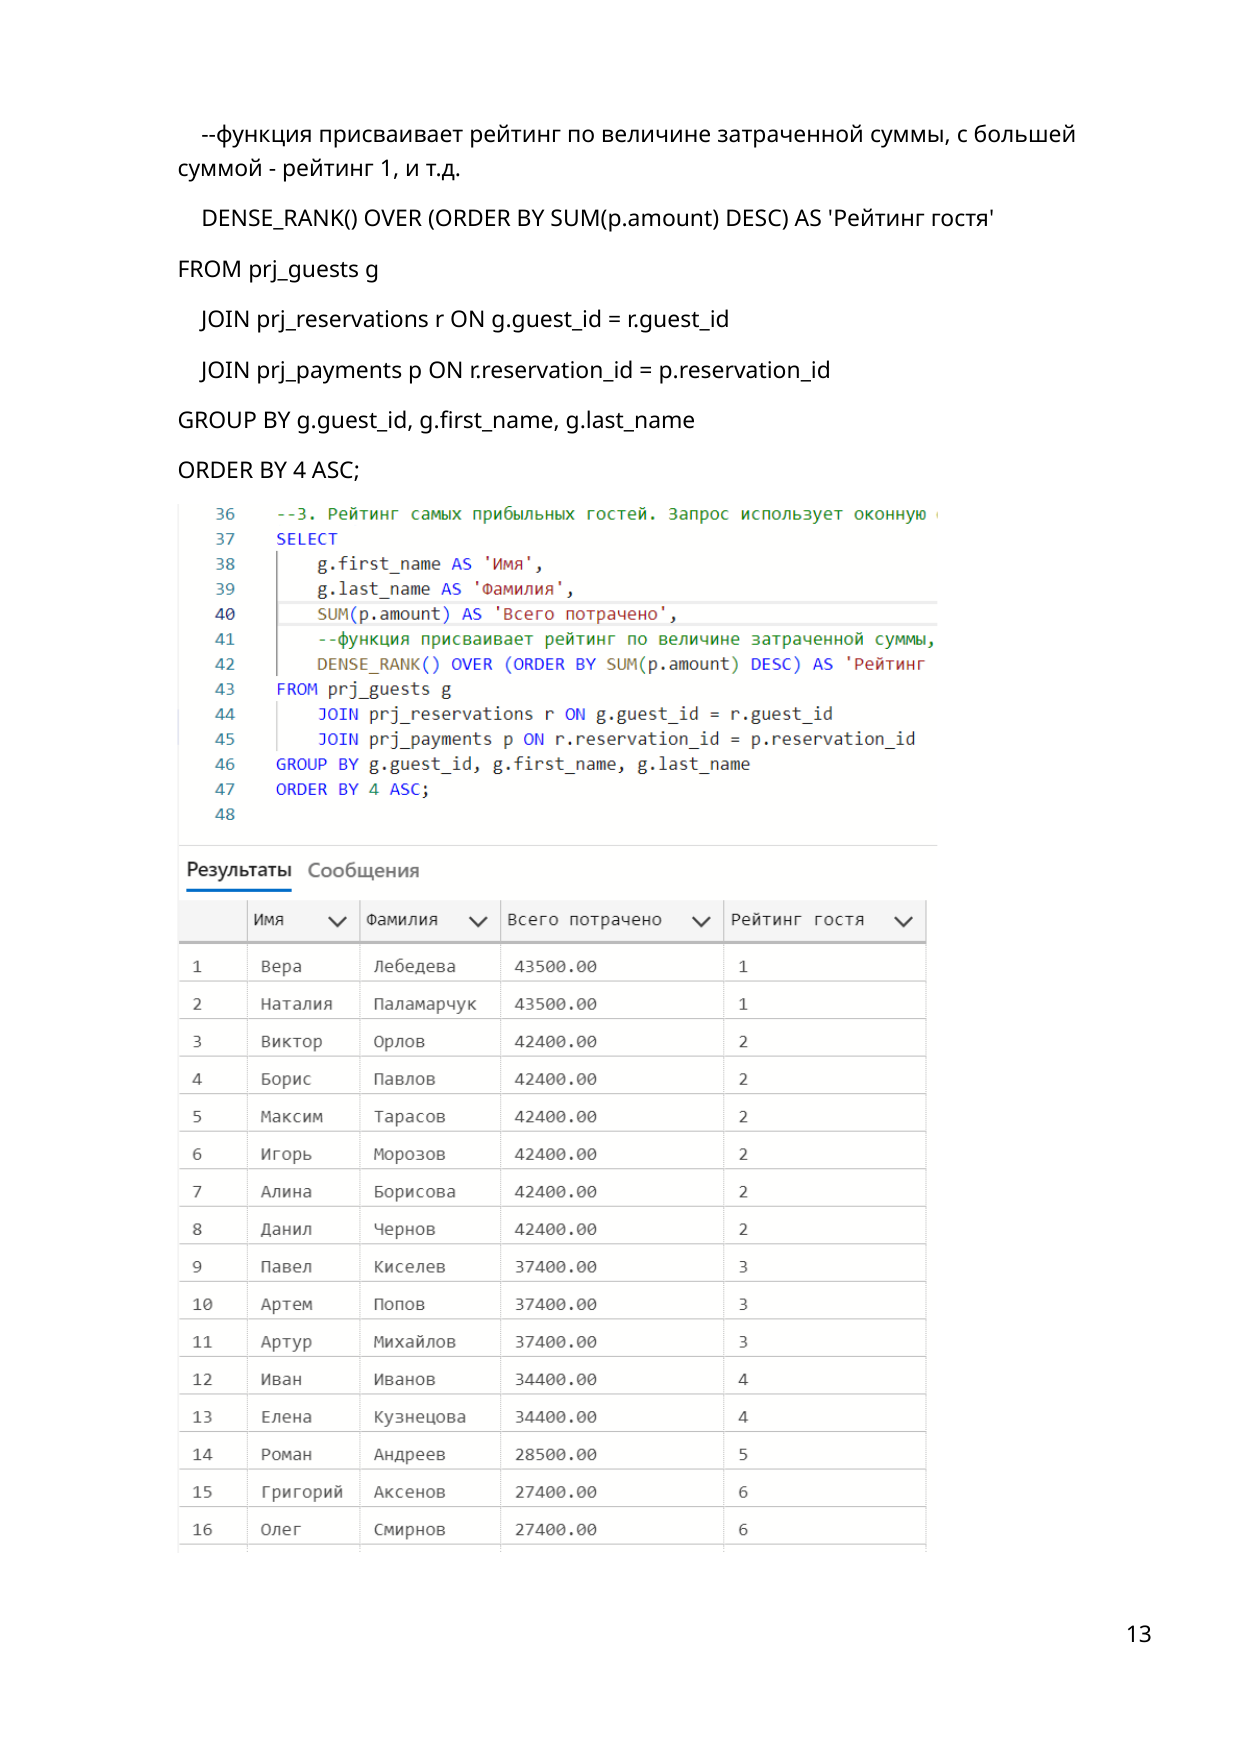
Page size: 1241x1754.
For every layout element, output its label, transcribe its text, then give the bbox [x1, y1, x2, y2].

picture [177, 504, 938, 1553]
text FROM prj_guests g [177, 253, 1152, 284]
text ORDER BY 4 ASC; [177, 454, 1152, 486]
text JOIN prj_reservations r ON g.guest_id = r.guest_id [177, 303, 1152, 334]
text JOIN prj_payments p ON r.reservation_id = p.reservation_id [177, 353, 1152, 385]
text DENSE_RANK() OVER (ORDER BY SUM(p.amount) DESC) AS 'Рейтинг гостя' [177, 202, 1152, 233]
text --функция присваивает рейтинг по величине затраченной суммы, с большей суммой - рейтинг 1, и т.д. [177, 118, 1152, 183]
text GROUP BY g.guest_id, g.first_name, g.last_name [177, 404, 1152, 435]
